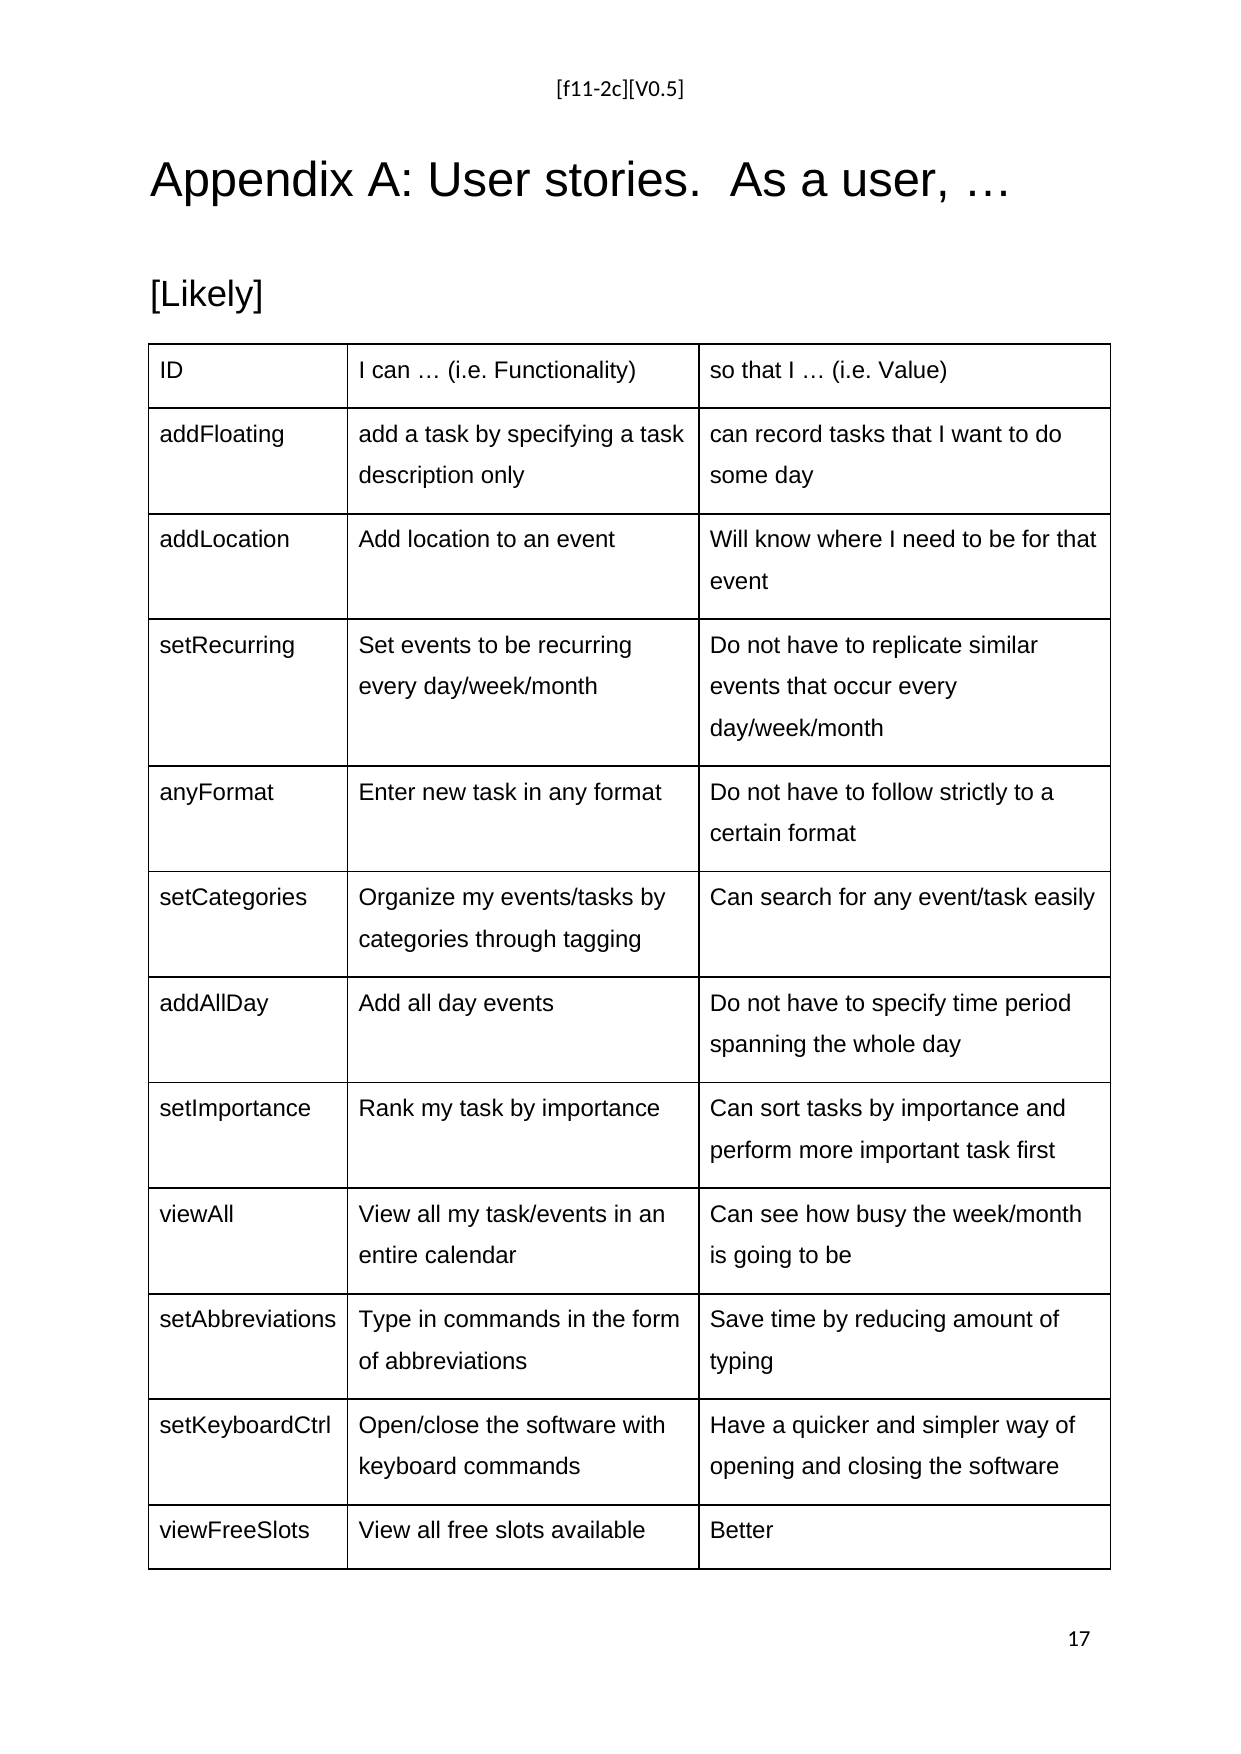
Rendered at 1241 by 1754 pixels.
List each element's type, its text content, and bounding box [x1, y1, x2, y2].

table_cell can record tasks that I want to do some day [700, 409, 1110, 513]
table_cell Type in commands in the form of abbreviations [348, 1295, 698, 1398]
table_cell Save time by reducing amount of typing [700, 1295, 1110, 1398]
table_cell Enter new task in any format [348, 767, 698, 871]
table_cell setAbbreviations [149, 1295, 347, 1398]
table_cell Rank my task by importance [348, 1083, 698, 1187]
table_cell Have a quicker and simpler way of opening and closing the software [700, 1400, 1110, 1504]
table_cell Do not have to follow strictly to a certain format [700, 767, 1110, 871]
table_cell setCategories [149, 872, 347, 976]
table_cell Add location to an event [348, 515, 698, 618]
table_header so that I … (i.e. Value) [700, 345, 1110, 407]
table_cell View all my task/events in an entire calendar [348, 1189, 698, 1293]
text [Likely] [150, 272, 1090, 314]
table_cell Can see how busy the week/month is going to be [700, 1189, 1110, 1293]
table_cell Do not have to replicate similar events that occur every day/week/month [700, 620, 1110, 765]
table_cell setImportance [149, 1083, 347, 1187]
table_cell Add all day events [348, 978, 698, 1082]
table_cell Do not have to specify time period spanning the whole day [700, 978, 1110, 1082]
table_cell Will know where I need to be for that event [700, 515, 1110, 618]
table_cell Set events to be recurring every day/week/month [348, 620, 698, 765]
table_cell viewFreeSlots [149, 1506, 347, 1568]
table_cell addFloating [149, 409, 347, 513]
table_cell addAllDay [149, 978, 347, 1082]
table_header ID [149, 345, 347, 407]
table_cell Better [700, 1506, 1110, 1568]
table_cell setRecurring [149, 620, 347, 765]
table_header I can … (i.e. Functionality) [348, 345, 698, 407]
table_cell Can search for any event/task easily [700, 872, 1110, 976]
table_cell Open/close the software with keyboard commands [348, 1400, 698, 1504]
table_cell addLocation [149, 515, 347, 618]
table_cell View all free slots available [348, 1506, 698, 1568]
table_cell setKeyboardCtrl [149, 1400, 347, 1504]
table_cell Can sort tasks by importance and perform more important task first [700, 1083, 1110, 1187]
table_cell anyFormat [149, 767, 347, 871]
text Appendix A: User stories. As a user, … [150, 150, 1090, 206]
table_cell viewAll [149, 1189, 347, 1293]
table_cell Organize my events/tasks by categories through tagging [348, 872, 698, 976]
table_cell add a task by specifying a task description only [348, 409, 698, 513]
